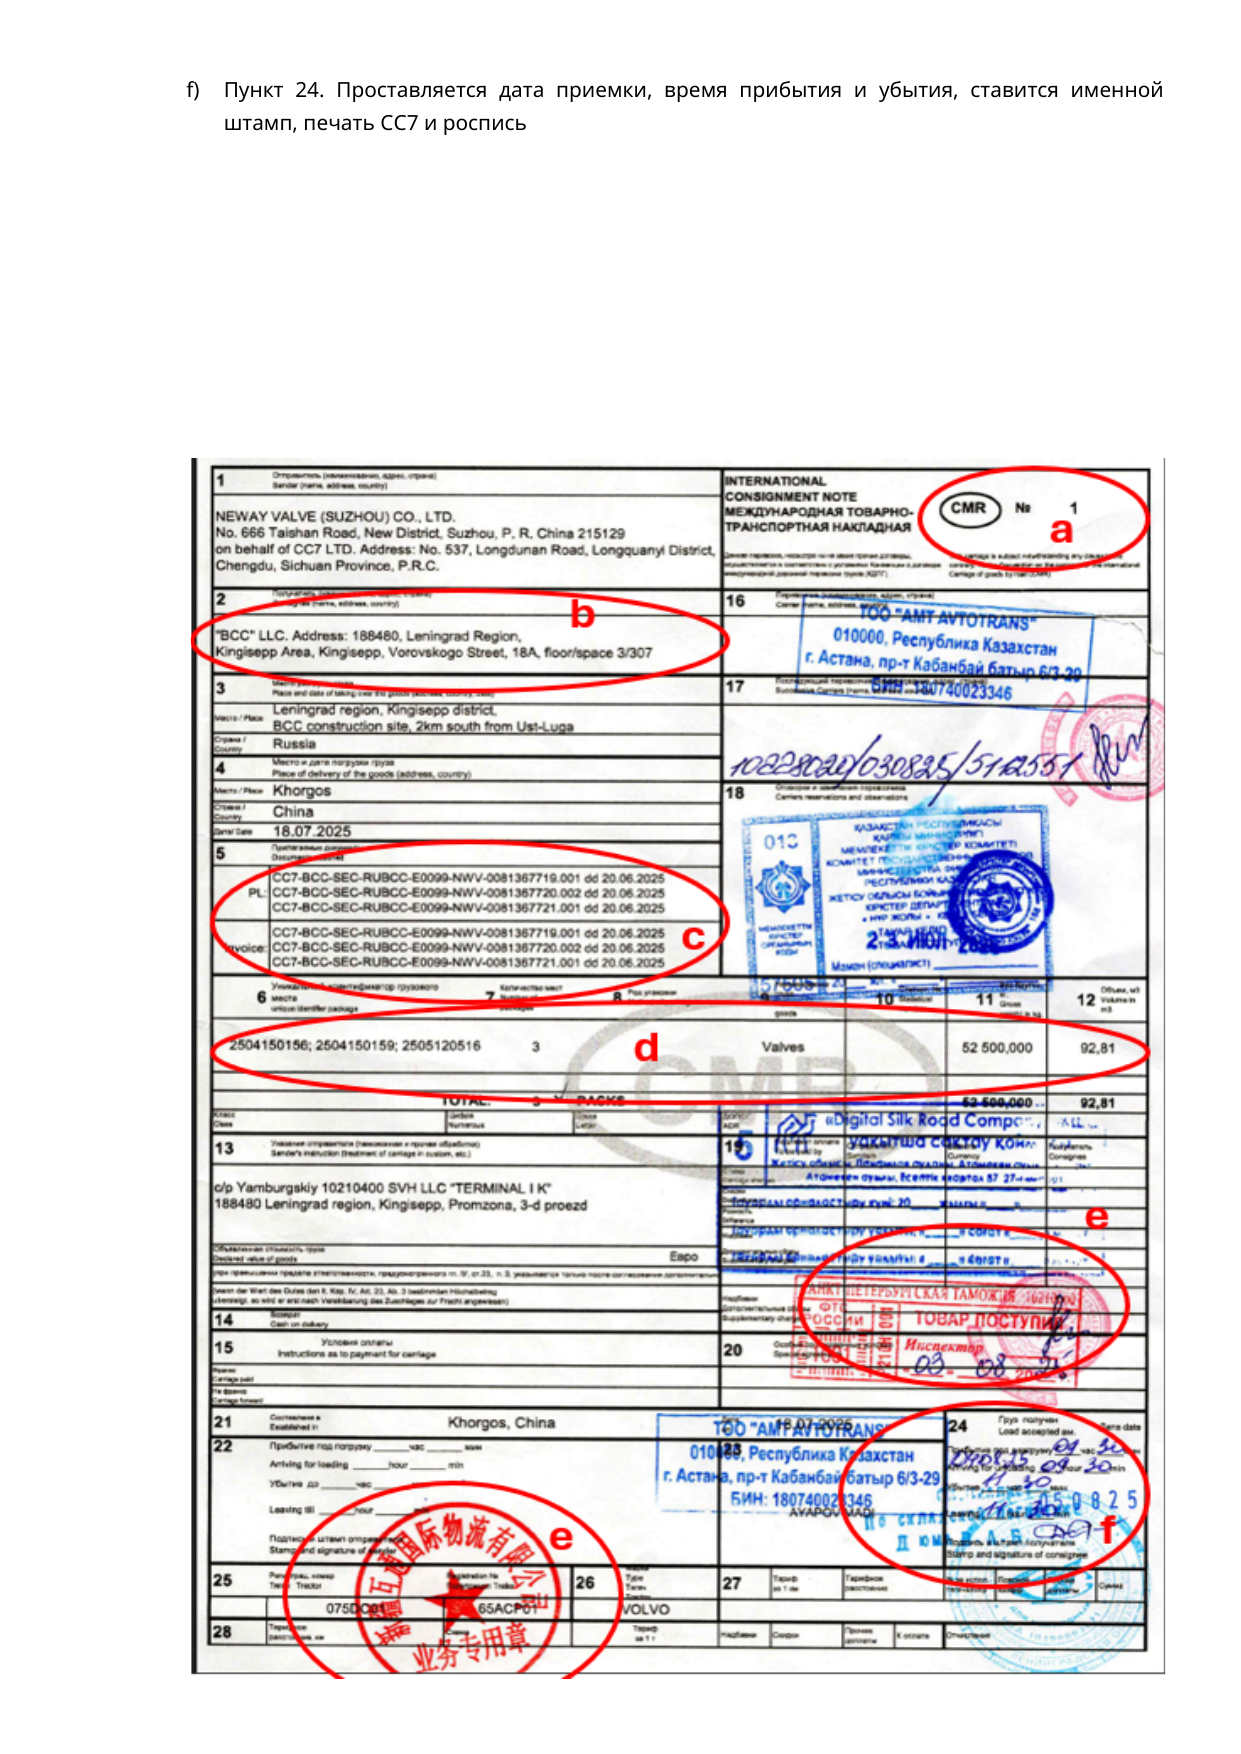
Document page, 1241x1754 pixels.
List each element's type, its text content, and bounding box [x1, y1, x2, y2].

list Пункт 24. Проставляется дата приемки, время прибытия и убытия, ставится именной штамп, печать СС7 и роспись [186, 75, 1165, 136]
picture [190, 458, 1166, 1679]
